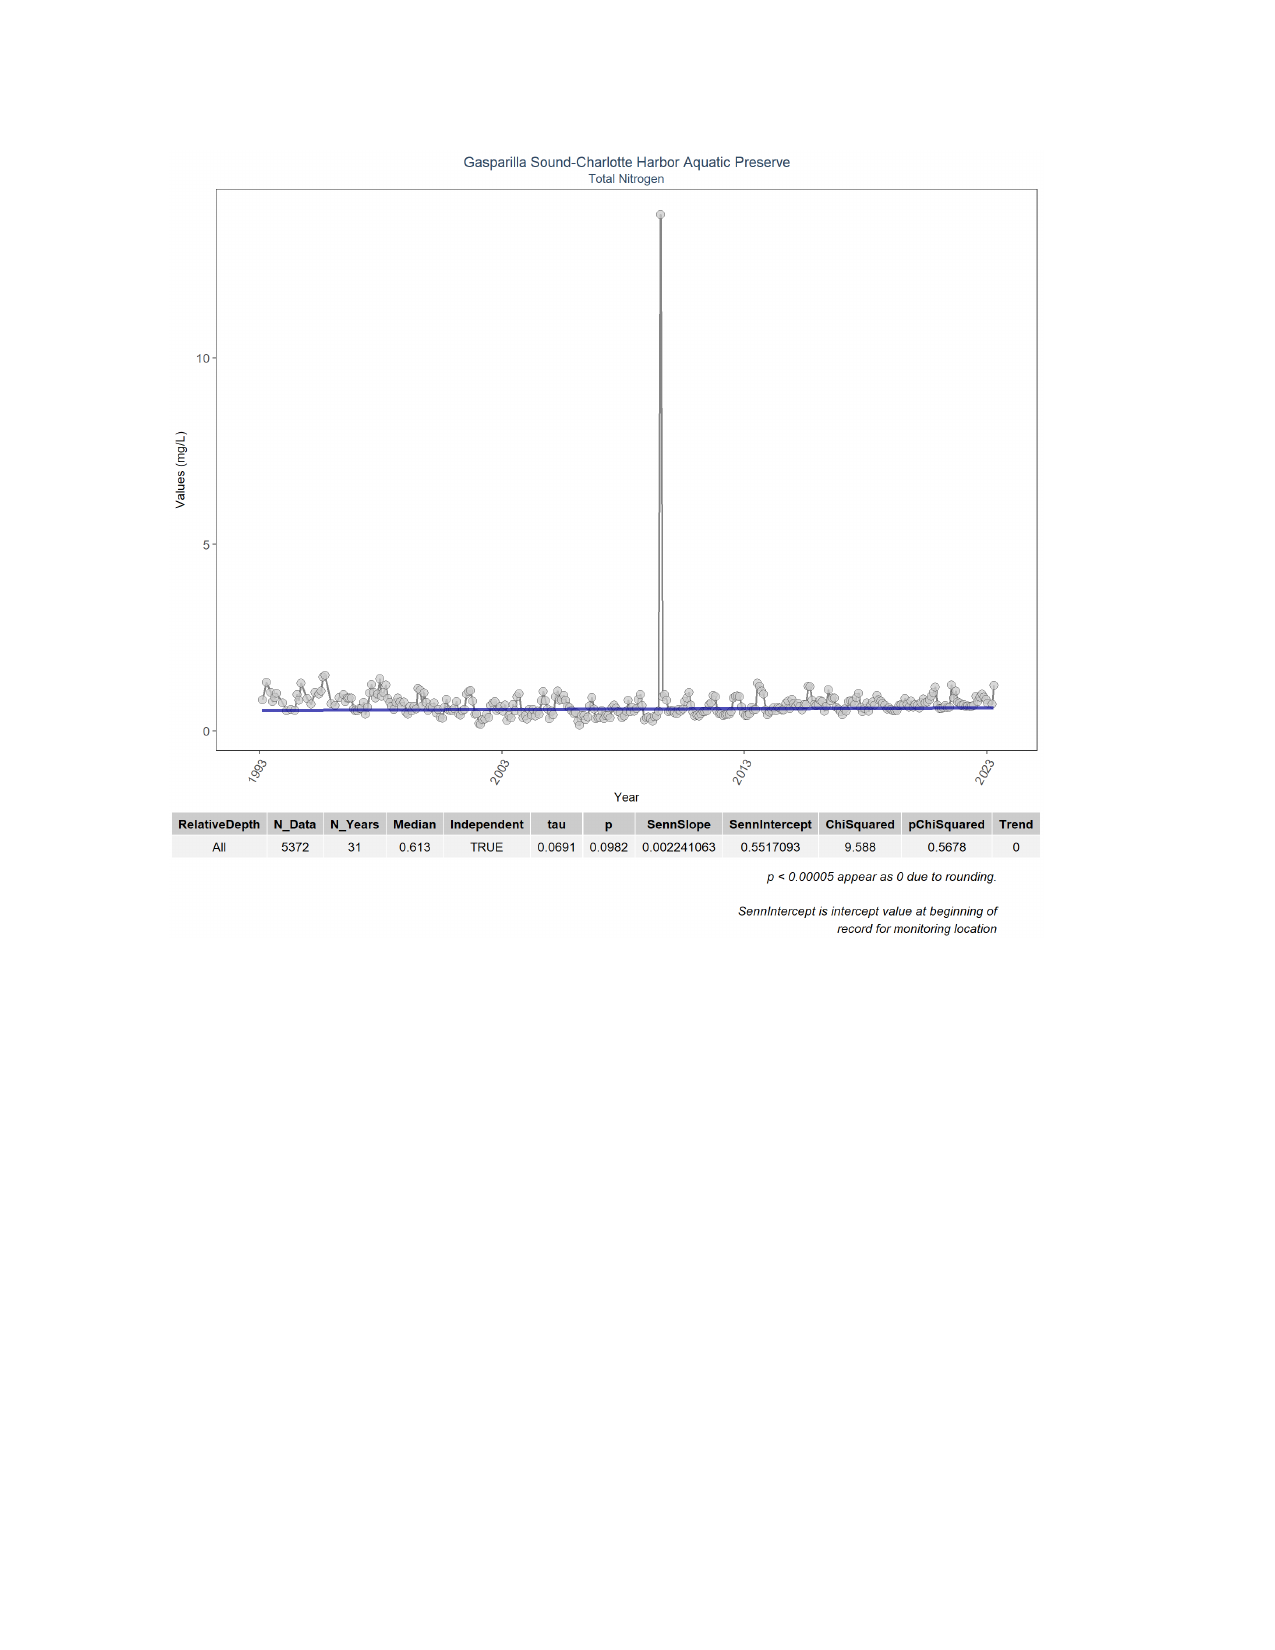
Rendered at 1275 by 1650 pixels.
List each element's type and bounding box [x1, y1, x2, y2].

picture [168, 150, 1044, 938]
